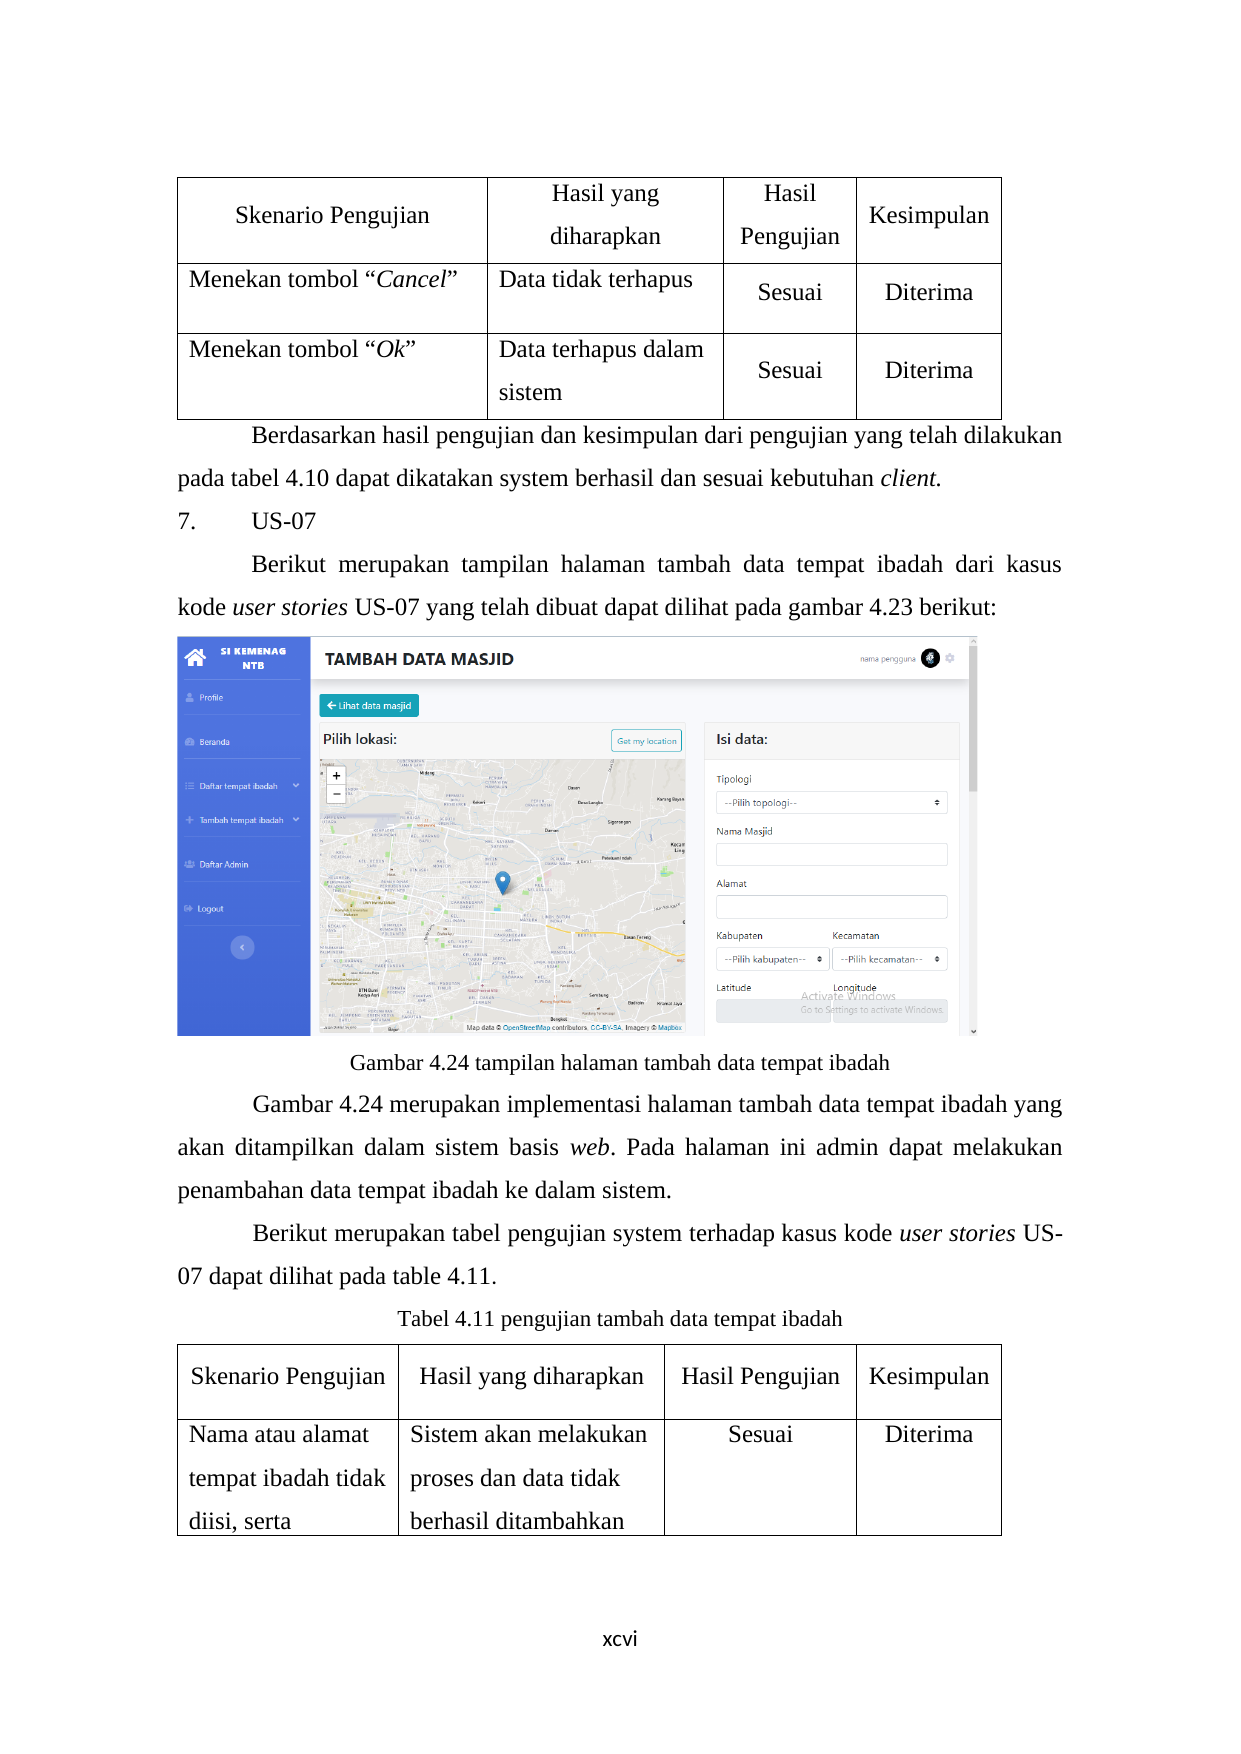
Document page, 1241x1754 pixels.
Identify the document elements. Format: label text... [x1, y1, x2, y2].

table_header Hasil yang diharapkan [399, 1345, 664, 1418]
table_cell Data terhapus dalam sistem [488, 334, 723, 419]
table_cell Menekan tombol “Cancel” [178, 264, 487, 333]
text Gambar 4.24 merupakan implementasi halaman tambah data tempat ibadah yang akan ditampilkan dalam sistem basis web. Pada halaman ini admin dapat melakukan penambahan data tempat ibadah ke dalam sistem. [177, 1089, 1063, 1204]
table_header Hasil yang diharapkan [488, 178, 723, 263]
table_header Skenario Pengujian [178, 1345, 398, 1418]
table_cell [399, 1420, 664, 1534]
table_cell Data tidak terhapus [488, 264, 723, 333]
table_header Skenario Pengujian [178, 178, 487, 263]
table_cell Sesuai [724, 334, 856, 419]
table_cell Sesuai [724, 264, 856, 333]
table_header Hasil Pengujian [724, 178, 856, 263]
text Berikut merupakan tampilan halaman tambah data tempat ibadah dari kasus kode user stories US-07 yang telah dibuat dapat dilihat pada gambar 4.23 berikut: [177, 549, 1063, 621]
text Gambar 4.24 tampilan halaman tambah data tempat ibadah [177, 1049, 1063, 1076]
list US-07 [177, 506, 1063, 535]
table_cell Menekan tombol “Ok” [178, 334, 487, 419]
table_cell Diterima [857, 1420, 1001, 1534]
picture [177, 635, 978, 1036]
table_cell Sesuai [665, 1420, 856, 1534]
text Berdasarkan hasil pengujian dan kesimpulan dari pengujian yang telah dilakukan pada tabel 4.10 dapat dikatakan system berhasil dan sesuai kebutuhan client. [177, 420, 1063, 492]
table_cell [178, 1420, 398, 1534]
table_header Kesimpulan [857, 178, 1001, 263]
list Tabel 4.11 pengujian tambah data tempat ibadah [177, 1305, 1063, 1331]
table_header Hasil Pengujian [665, 1345, 856, 1418]
table_header Kesimpulan [857, 1345, 1001, 1418]
table_cell Diterima [857, 264, 1001, 333]
table_cell Diterima [857, 334, 1001, 419]
text Berikut merupakan tabel pengujian system terhadap kasus kode user stories US-07 dapat dilihat pada table 4.11. [177, 1218, 1063, 1290]
